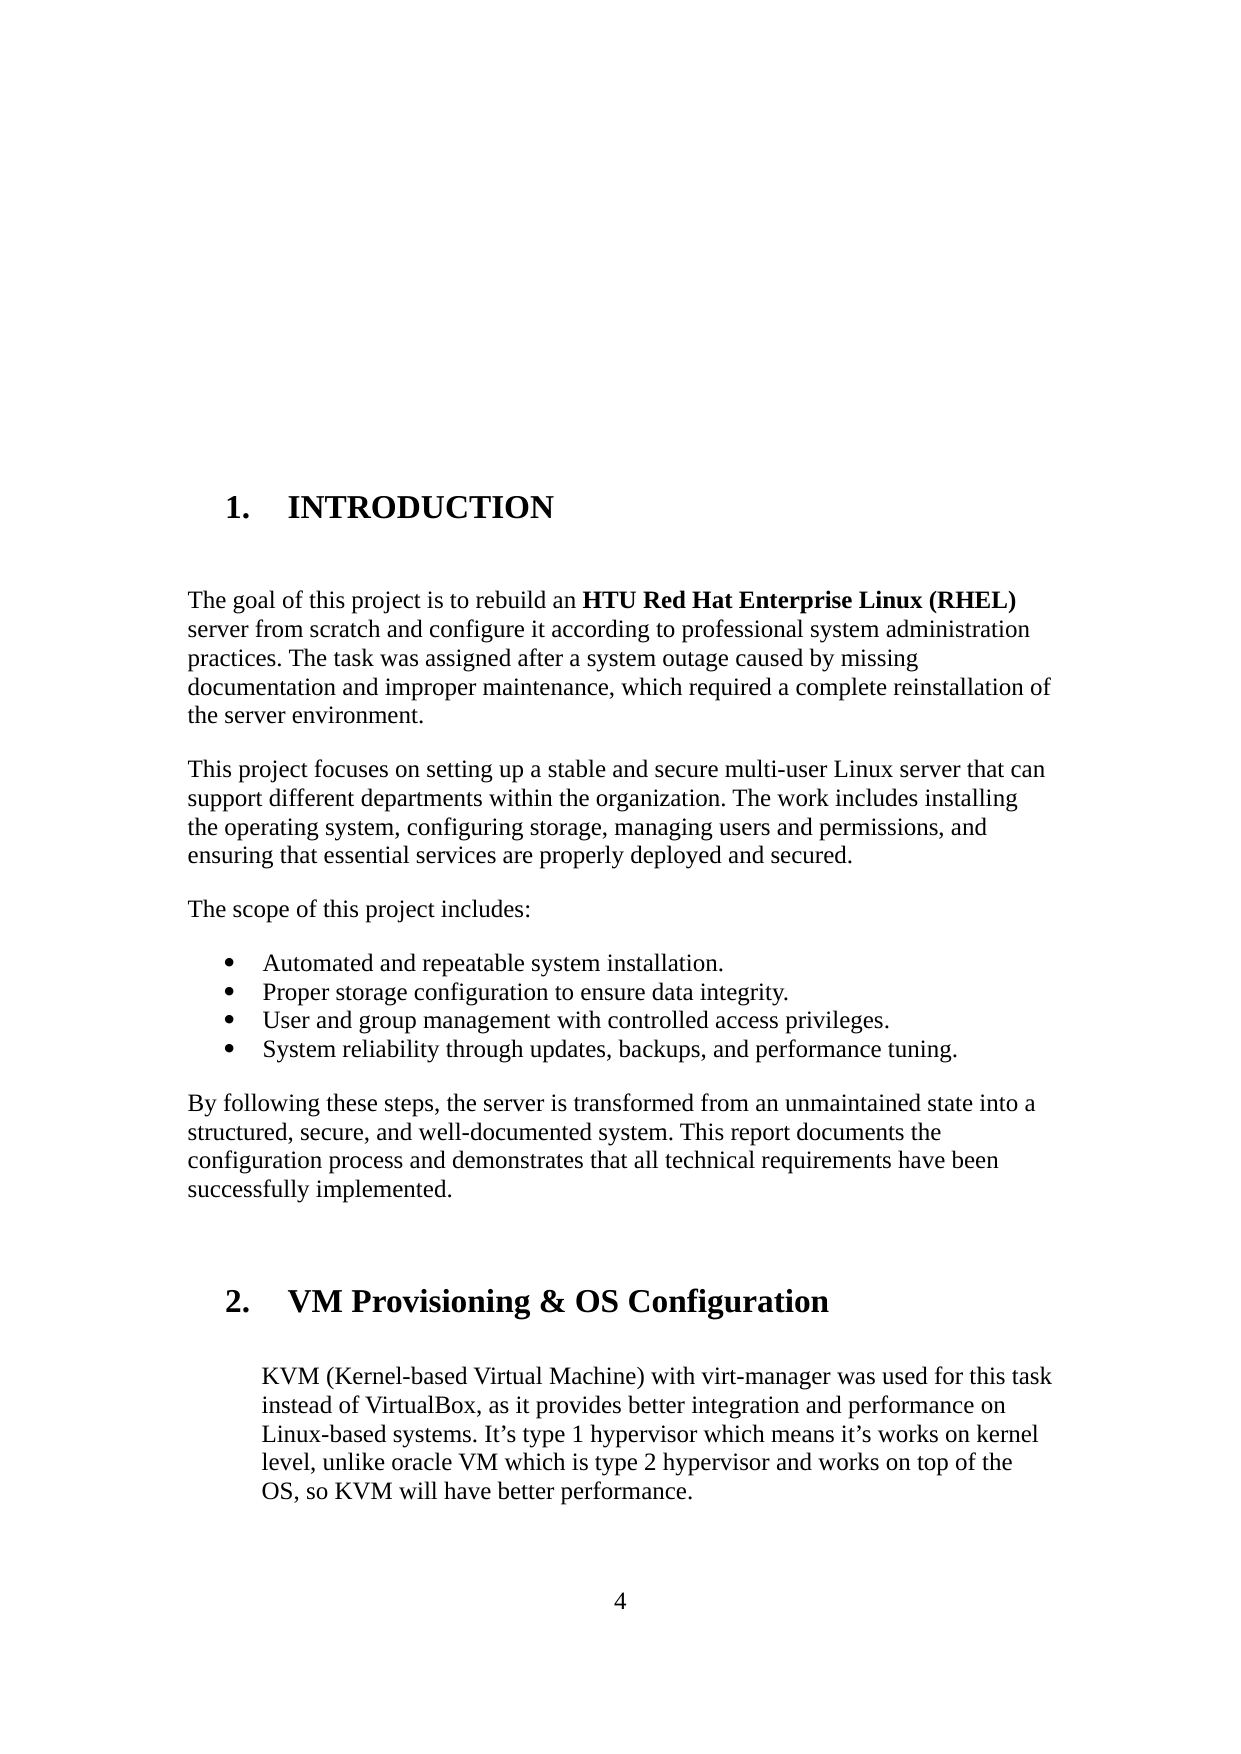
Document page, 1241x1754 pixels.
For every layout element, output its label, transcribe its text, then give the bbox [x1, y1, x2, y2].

text KVM (Kernel-based Virtual Machine) with virt-manager was used for this task instead of VirtualBox, as it provides better integration and performance on Linux-based systems. It’s type 1 hypervisor which means it’s works on kernel level, unlike oracle VM which is type 2 hypervisor and works on top of the OS, so KVM will have better performance. [261, 1361, 1053, 1505]
text By following these steps, the server is transformed from an unmaintained state into a structured, secure, and well-documented system. This report documents the configuration process and demonstrates that all technical requirements have been successfully implemented. [187, 1088, 1053, 1203]
subtitle VM Provisioning & OS Configuration [225, 1282, 1053, 1320]
text The goal of this project is to rebuild an HTU Red Hat Enterprise Linux (RHEL) server from scratch and configure it according to professional system administration practices. The task was assigned after a system outage caused by missing documentation and improper maintenance, which required a complete reinstallation of the server environment. [187, 585, 1053, 729]
list Automated and repeatable system installation. [225, 948, 1053, 977]
text The scope of this project includes: [187, 894, 1053, 923]
text This project focuses on setting up a stable and secure multi-user Linux server that can support different departments within the organization. The work includes installing the operating system, configuring storage, managing users and permissions, and ensuring that essential services are properly deployed and secured. [187, 754, 1053, 869]
subtitle INTRODUCTION [225, 487, 1053, 525]
list Proper storage configuration to ensure data integrity. [225, 977, 1053, 1005]
list System reliability through updates, backups, and performance tuning. [225, 1034, 1053, 1063]
list User and group management with controlled access privileges. [225, 1005, 1053, 1034]
